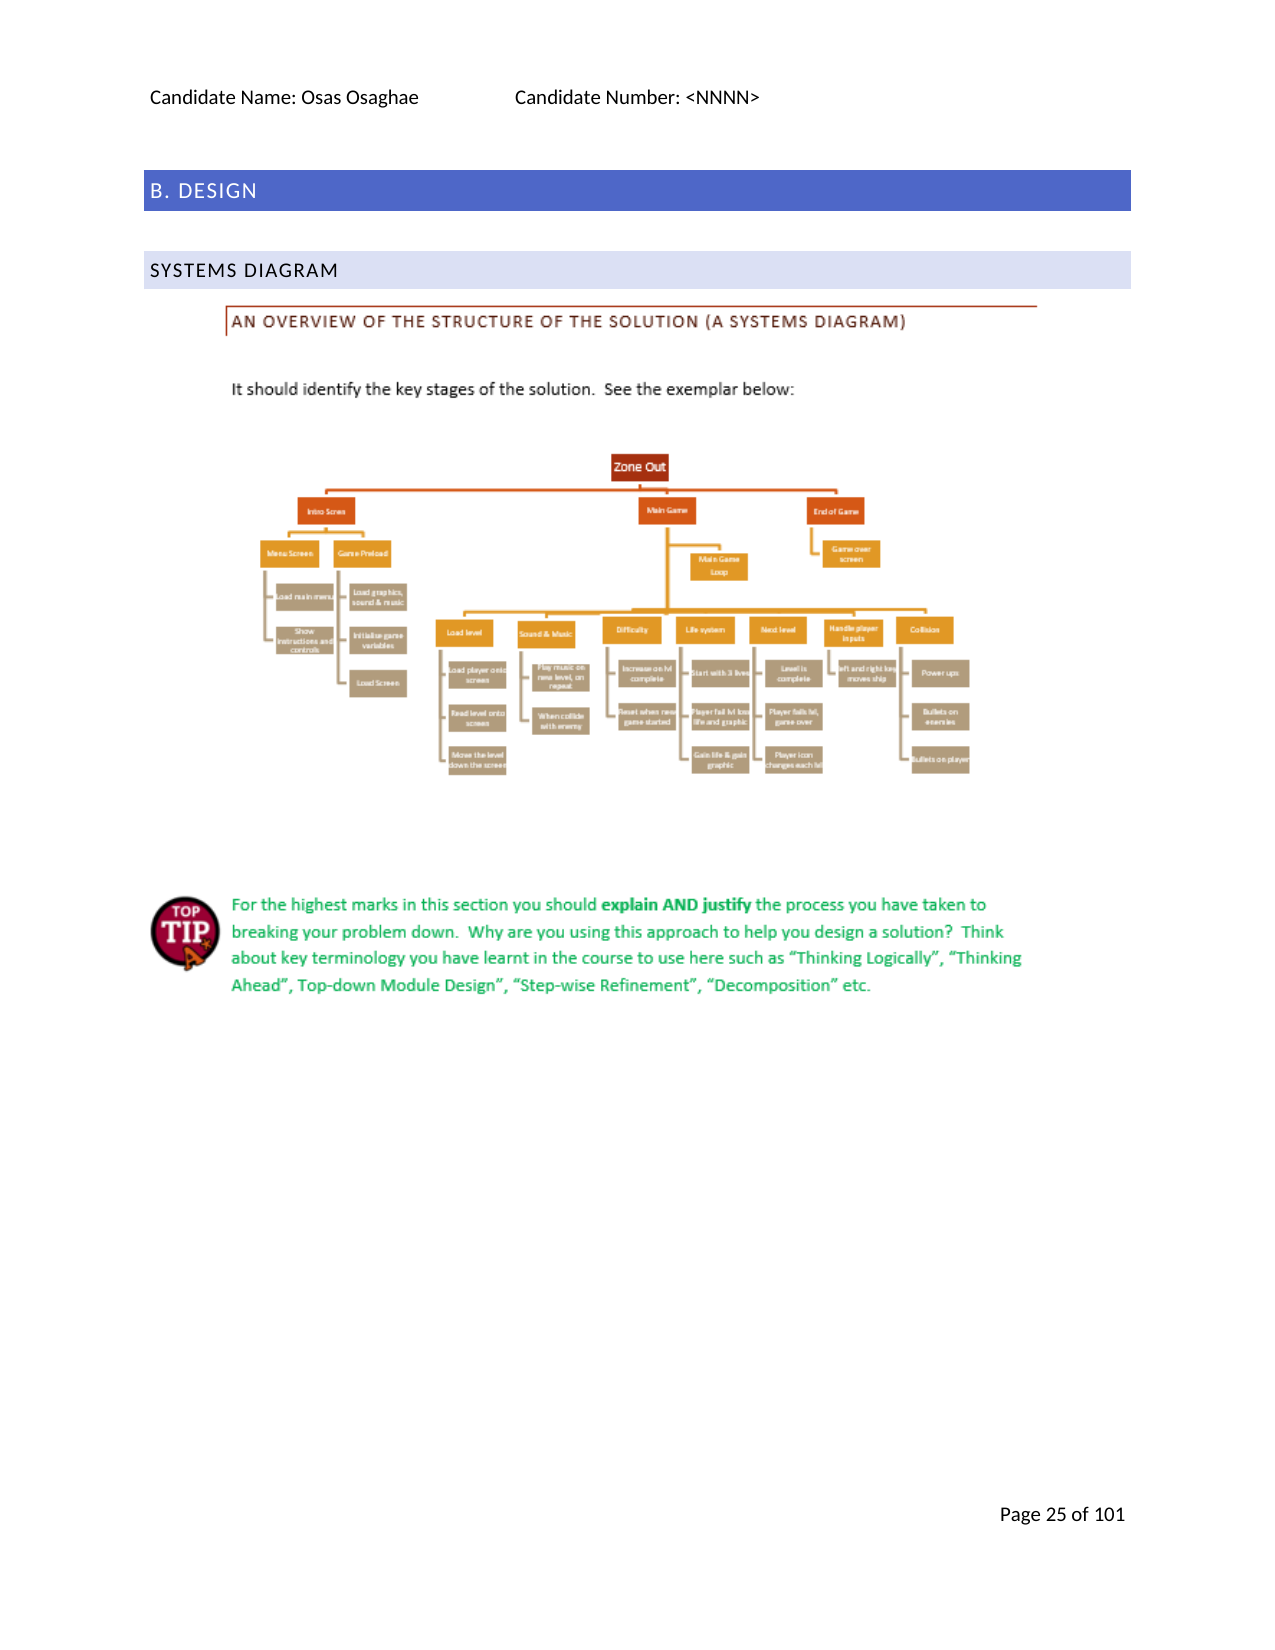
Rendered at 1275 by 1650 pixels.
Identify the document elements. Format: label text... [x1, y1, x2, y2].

subtitle B. Design [150, 176, 1125, 204]
picture [150, 303, 1057, 1024]
subtitle Systems diagram [150, 258, 1125, 283]
